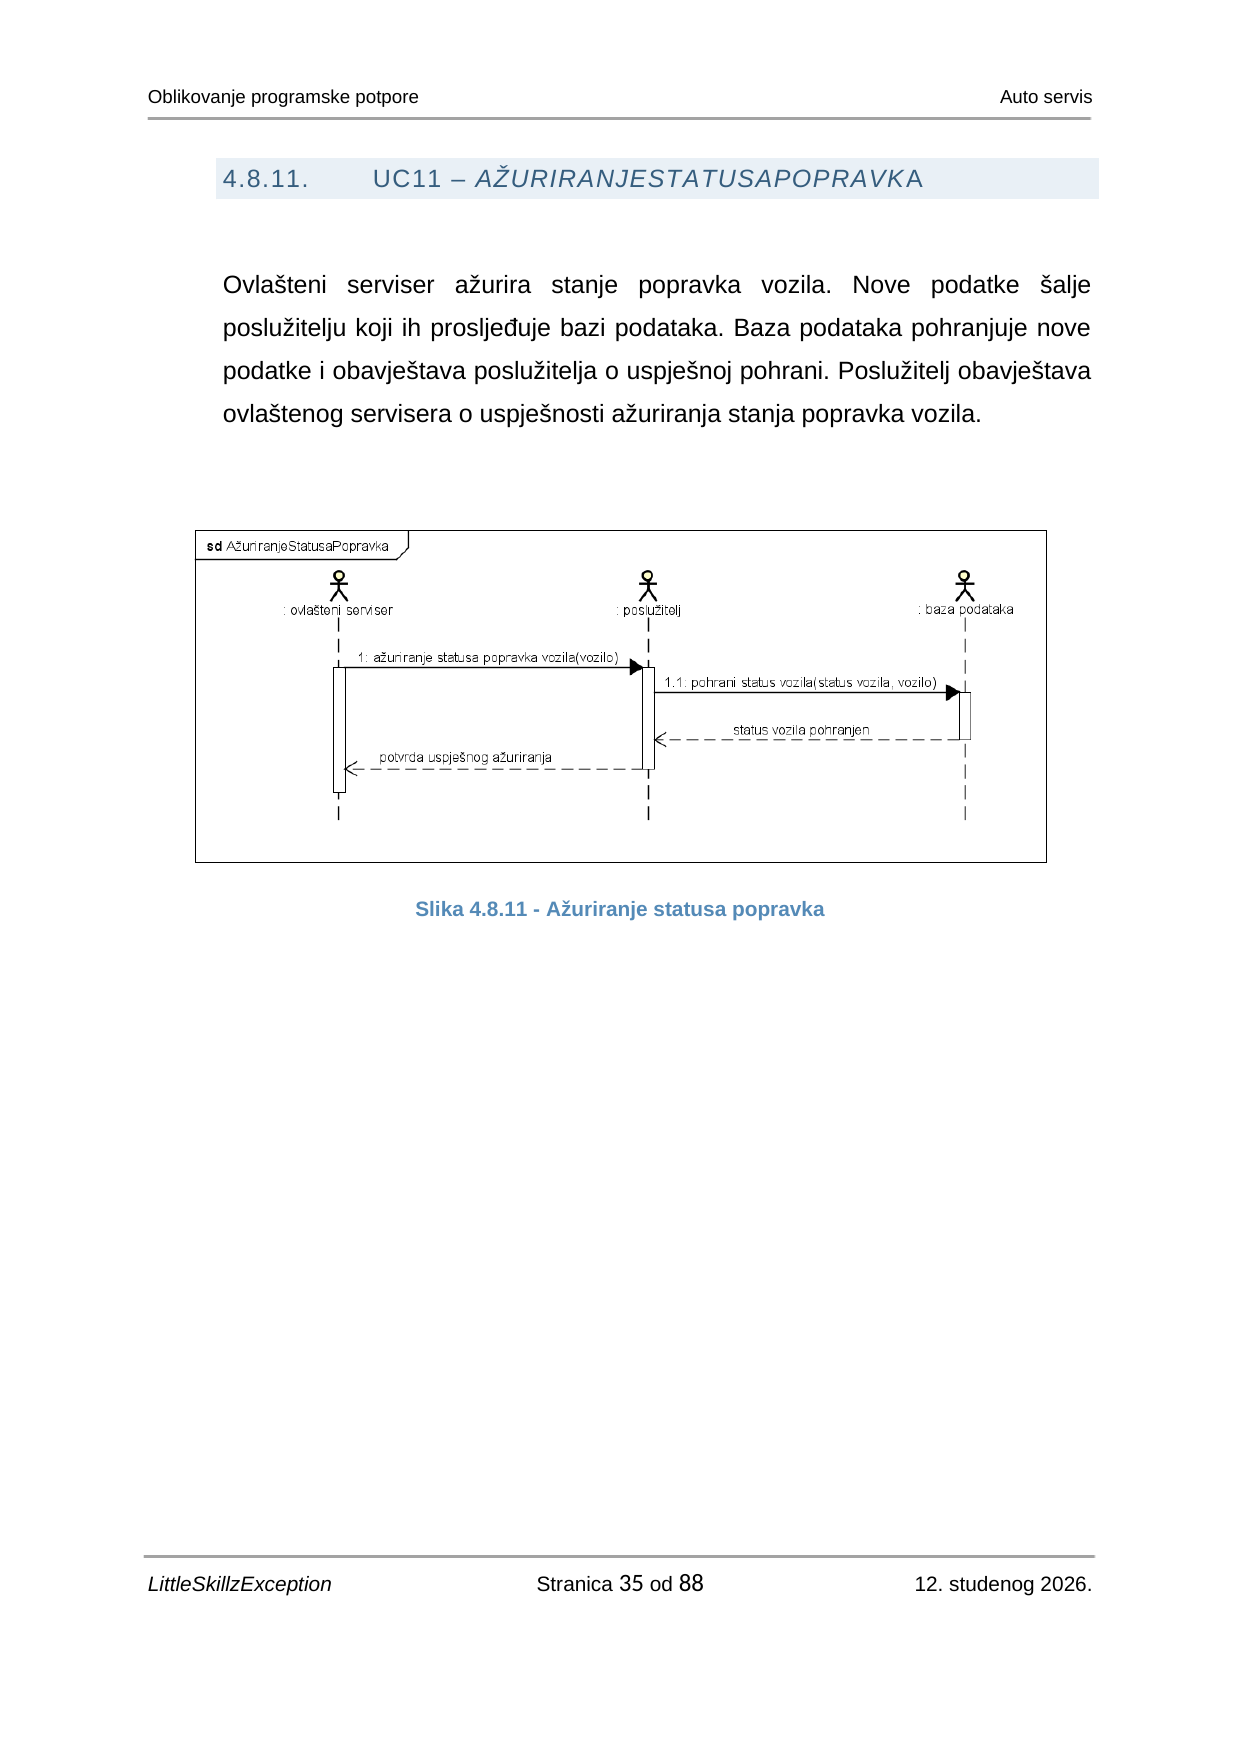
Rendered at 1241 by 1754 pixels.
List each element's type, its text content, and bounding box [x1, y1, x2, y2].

subtitle UC11 – AžuriranjeStatusaPopravkA [223, 164, 1093, 193]
text Ovlašteni serviser ažurira stanje popravka vozila. Nove podatke šalje poslužitelju koji ih prosljeđuje bazi podataka. Baza podataka pohranjuje nove podatke i obavještava poslužitelja o uspješnoj pohrani. Poslužitelj obavještava ovlaštenog servisera o uspješnosti ažuriranja stanja popravka vozila. [223, 270, 1093, 428]
text Slika 4.8.11 - Ažuriranje statusa popravka [148, 897, 1093, 921]
picture [183, 518, 1057, 873]
